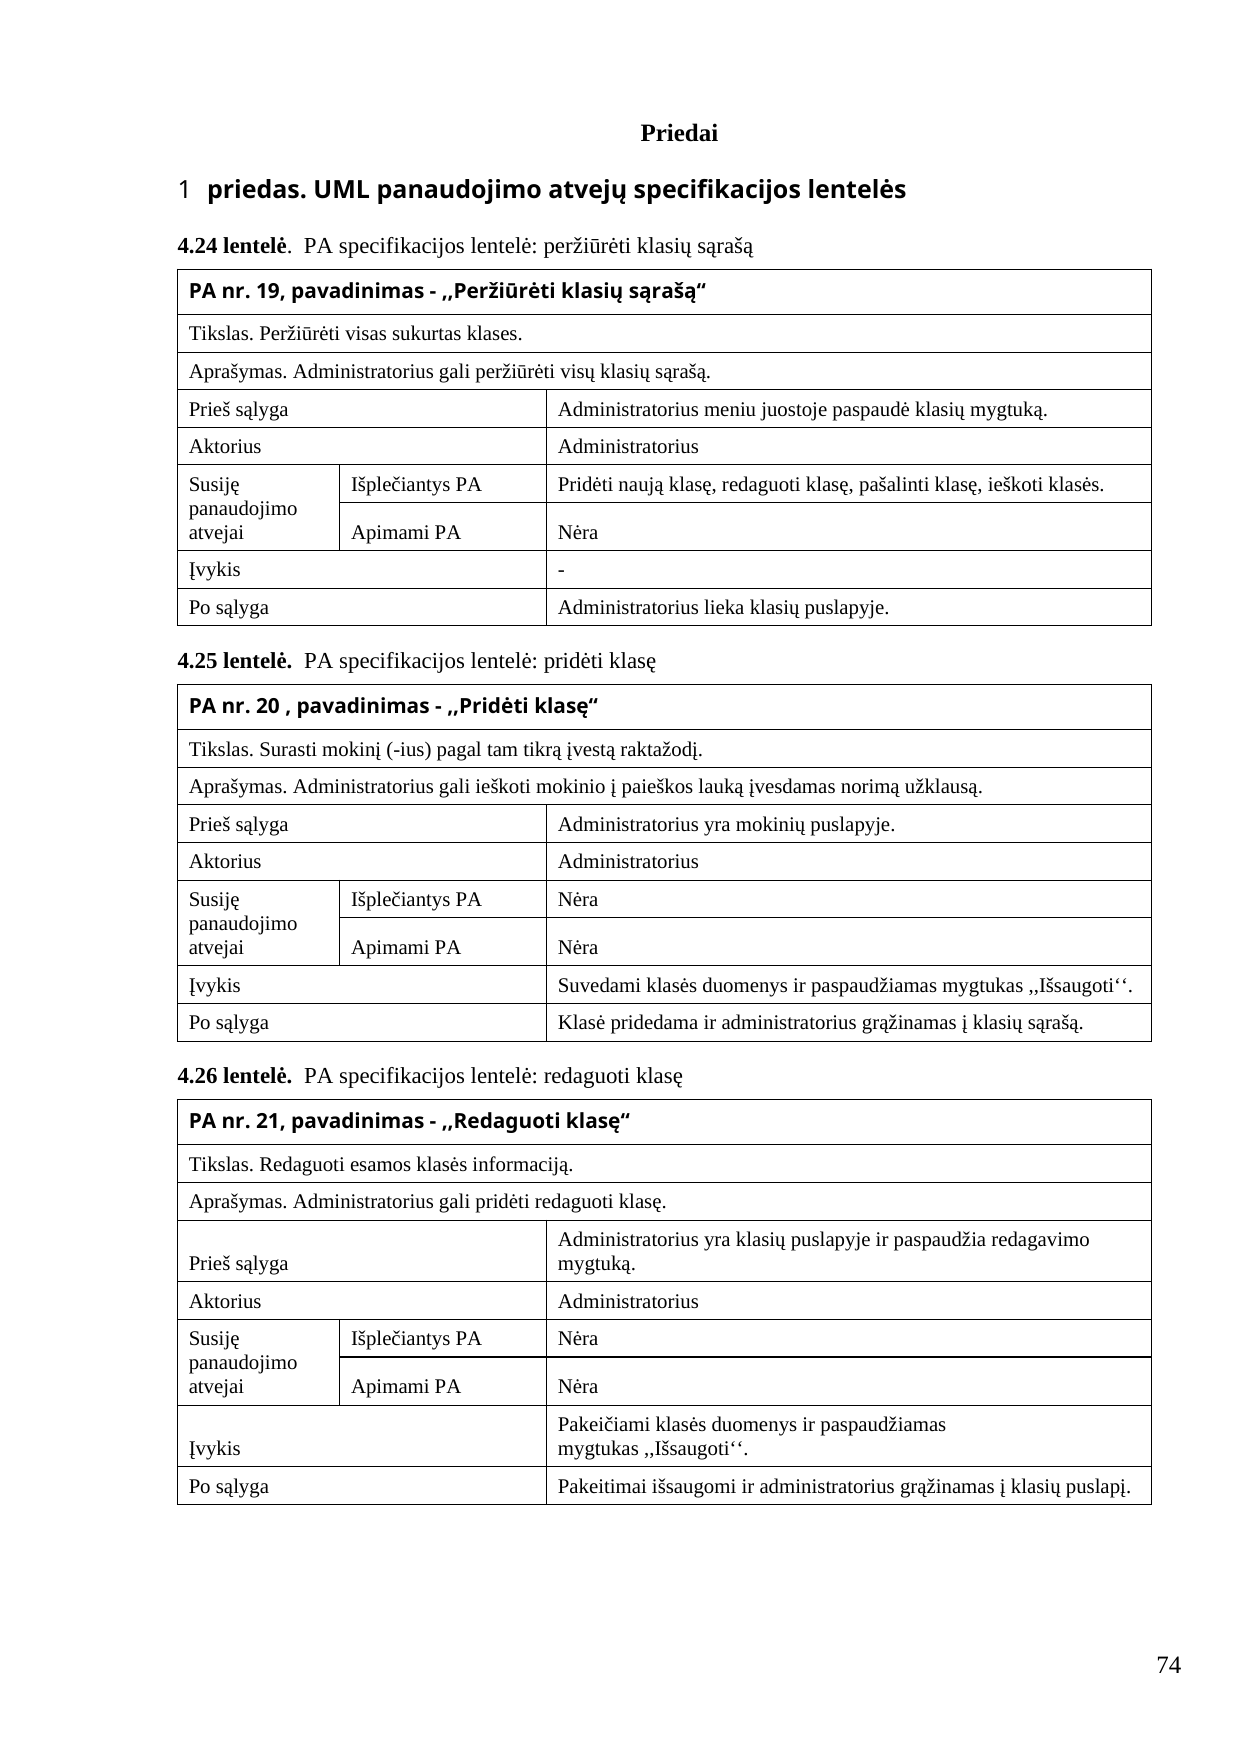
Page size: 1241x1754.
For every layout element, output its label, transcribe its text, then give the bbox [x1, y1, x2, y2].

table_cell Prieš sąlyga [178, 390, 546, 427]
table_cell Aktorius [178, 843, 546, 879]
table_cell Nėra [547, 918, 1151, 965]
table_cell Po sąlyga [178, 1004, 546, 1041]
table_cell Suvedami klasės duomenys ir paspaudžiamas mygtukas ,,Išsaugoti‘‘. [547, 966, 1151, 1003]
table_cell Po sąlyga [178, 1467, 546, 1504]
table_cell Administratorius [547, 428, 1151, 464]
table_cell Įvykis [178, 966, 546, 1003]
table_cell Aktorius [178, 428, 546, 464]
table_cell Nėra [547, 1320, 1151, 1356]
table_cell Prieš sąlyga [178, 1221, 546, 1281]
table_cell Įvykis [178, 551, 546, 588]
table_cell Susiję panaudojimo atvejai [178, 465, 339, 550]
table_cell Aktorius [178, 1282, 546, 1319]
table_cell Administratorius [547, 1282, 1151, 1319]
table_cell Tikslas. Surasti mokinį (-ius) pagal tam tikrą įvestą raktažodį. [178, 730, 1151, 767]
table_cell Apimami PA [340, 918, 546, 965]
table_cell Prieš sąlyga [178, 805, 546, 842]
table_cell Administratorius meniu juostoje paspaudė klasių mygtuką. [547, 390, 1151, 427]
text Priedai [177, 118, 1181, 147]
table_cell Aprašymas. Administratorius gali ieškoti mokinio į paieškos lauką įvesdamas norimą užklausą. [178, 768, 1151, 804]
table_header PA nr. 19, pavadinimas - ,,Peržiūrėti klasių sąrašą“ [178, 270, 1151, 314]
table_cell Aprašymas. Administratorius gali pridėti redaguoti klasę. [178, 1183, 1151, 1219]
table_cell - [547, 551, 1151, 588]
table_cell Nėra [547, 503, 1151, 550]
table_cell Susiję panaudojimo atvejai [178, 1320, 339, 1404]
table_header PA nr. 20 , pavadinimas - ,,Pridėti klasę“ [178, 685, 1151, 729]
table_cell Tikslas. Redaguoti esamos klasės informaciją. [178, 1145, 1151, 1182]
table_cell Pakeičiami klasės duomenys ir paspaudžiamas mygtukas ,,Išsaugoti‘‘. [547, 1406, 1151, 1466]
table_cell Apimami PA [340, 503, 546, 550]
table_cell Administratorius [547, 843, 1151, 879]
table_cell Išplečiantys PA [340, 1320, 546, 1356]
table_cell Administratorius yra klasių puslapyje ir paspaudžia redagavimo mygtuką. [547, 1221, 1151, 1281]
table_cell Klasė pridedama ir administratorius grąžinamas į klasių sąrašą. [547, 1004, 1151, 1041]
table_cell Nėra [547, 881, 1151, 917]
table_cell Pakeitimai išsaugomi ir administratorius grąžinamas į klasių puslapį. [547, 1467, 1151, 1504]
table_cell Aprašymas. Administratorius gali peržiūrėti visų klasių sąrašą. [178, 353, 1151, 389]
table_cell Tikslas. Peržiūrėti visas sukurtas klases. [178, 315, 1151, 352]
table_cell Susiję panaudojimo atvejai [178, 881, 339, 965]
table_cell Po sąlyga [178, 589, 546, 625]
table_cell Apimami PA [340, 1358, 546, 1404]
table_cell Išplečiantys PA [340, 465, 546, 502]
table_cell Pridėti naują klasę, redaguoti klasę, pašalinti klasę, ieškoti klasės. [547, 465, 1151, 502]
table_header PA nr. 21, pavadinimas - ,,Redaguoti klasę“ [178, 1100, 1151, 1144]
table_cell Nėra [547, 1358, 1151, 1404]
table_cell Administratorius lieka klasių puslapyje. [547, 589, 1151, 625]
table_cell Administratorius yra mokinių puslapyje. [547, 805, 1151, 842]
table_cell Išplečiantys PA [340, 881, 546, 917]
text priedas. UML panaudojimo atvejų specifikacijos lentelės [177, 172, 1181, 206]
table_cell Įvykis [178, 1406, 546, 1466]
